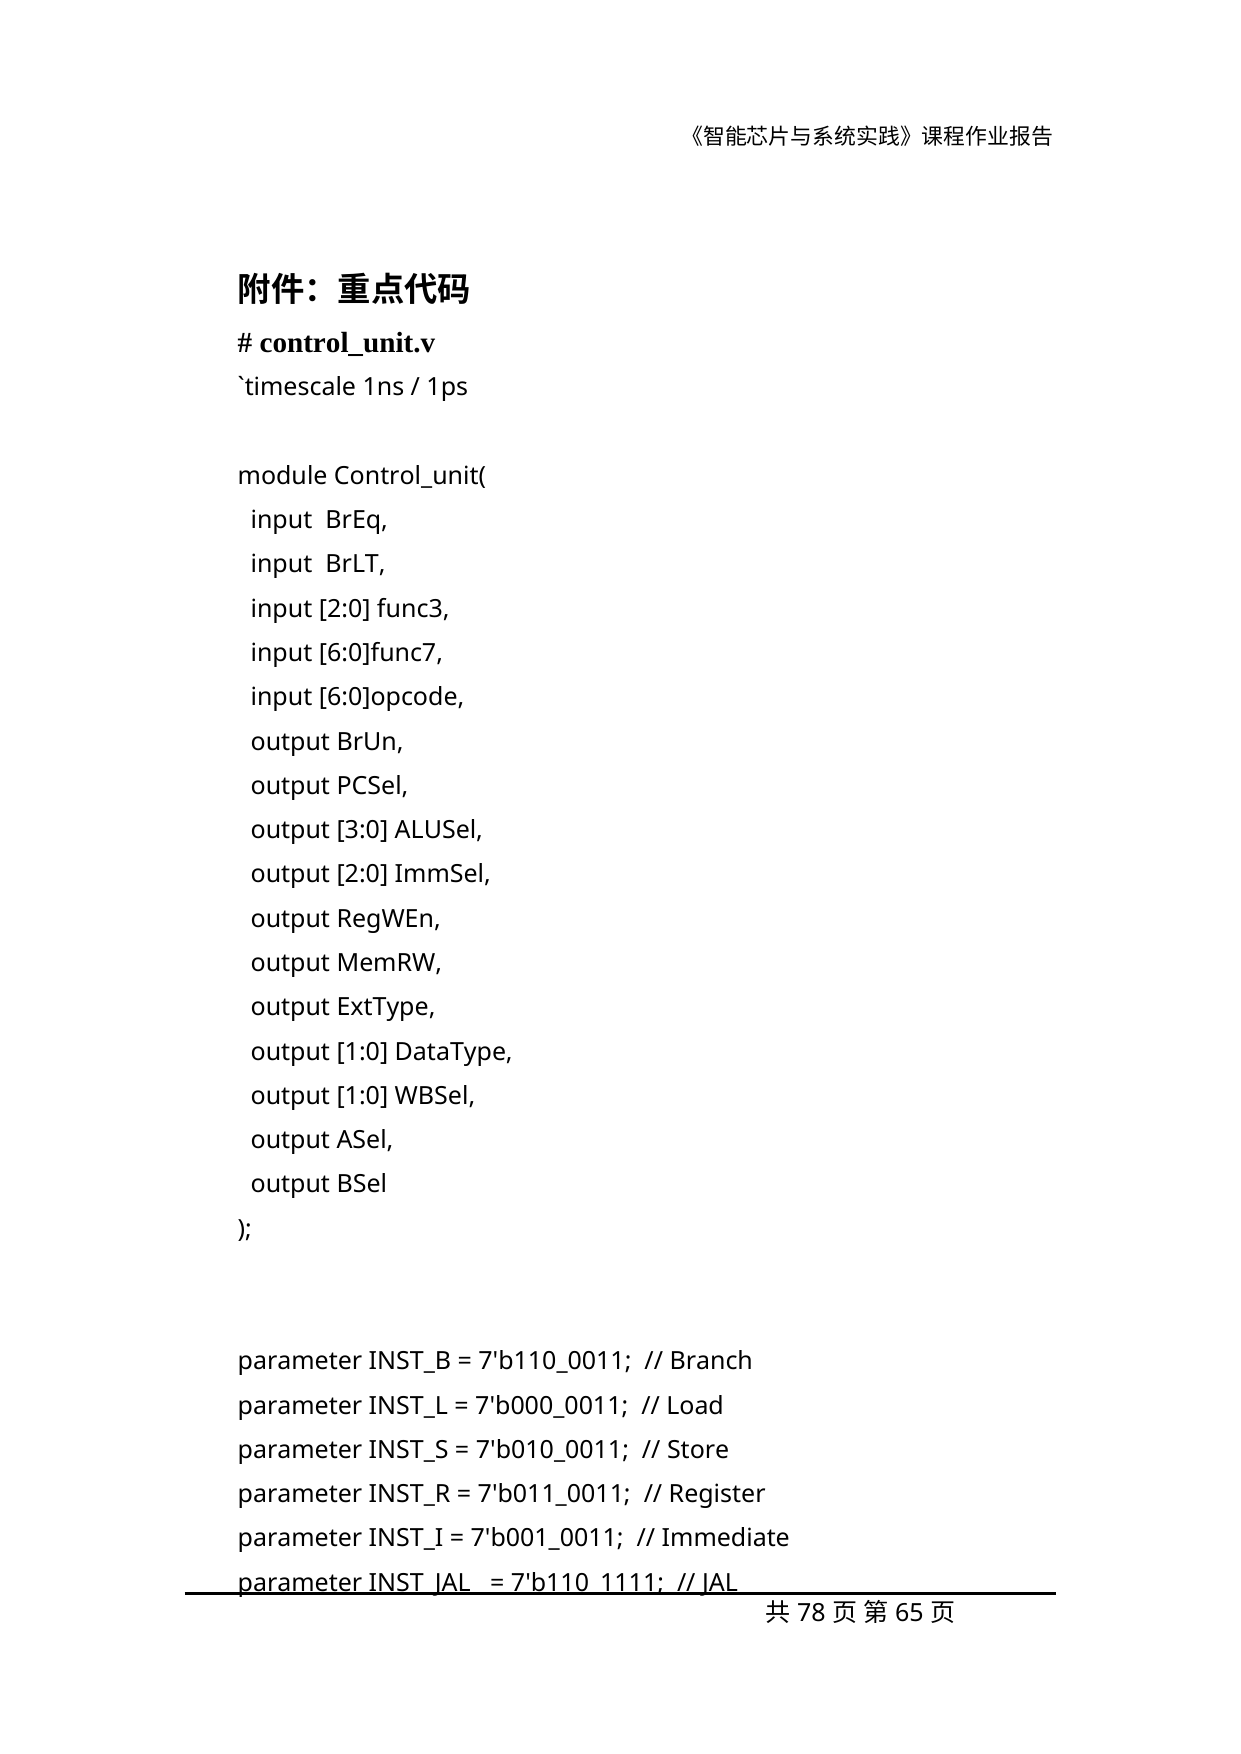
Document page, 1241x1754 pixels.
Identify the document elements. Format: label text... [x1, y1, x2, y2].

text input [6:0]opcode, [187, 679, 1053, 713]
text parameter INST_B = 7'b110_0011; // Branch [187, 1343, 1053, 1377]
text input [2:0] func3, [187, 590, 1053, 624]
text output [1:0] WBSel, [187, 1077, 1053, 1111]
text parameter INST_R = 7'b011_0011; // Register [187, 1476, 1053, 1510]
text parameter INST_I = 7'b001_0011; // Immediate [187, 1520, 1053, 1554]
text module Control_unit( [187, 458, 1053, 492]
text output [3:0] ALUSel, [187, 812, 1053, 846]
text output PCSel, [187, 767, 1053, 802]
text output [1:0] DataType, [187, 1033, 1053, 1067]
text 附件：重点代码 [187, 263, 1053, 311]
text output BrUn, [187, 723, 1053, 757]
text parameter INST_L = 7'b000_0011; // Load [187, 1387, 1053, 1421]
text output [2:0] ImmSel, [187, 856, 1053, 890]
text output RegWEn, [187, 900, 1053, 934]
text output BSel [187, 1166, 1053, 1200]
text output ExtType, [187, 989, 1053, 1023]
text parameter INST_S = 7'b010_0011; // Store [187, 1432, 1053, 1466]
text output ASel, [187, 1122, 1053, 1156]
text input [6:0]func7, [187, 635, 1053, 669]
text parameter INST_JAL = 7'b110_1111; // JAL [187, 1564, 1053, 1598]
text input BrLT, [187, 546, 1053, 580]
text output MemRW, [187, 944, 1053, 979]
text input BrEq, [187, 502, 1053, 536]
text ); [187, 1210, 1053, 1244]
text `timescale 1ns / 1ps [187, 369, 1053, 403]
text # control_unit.v [187, 326, 1053, 359]
